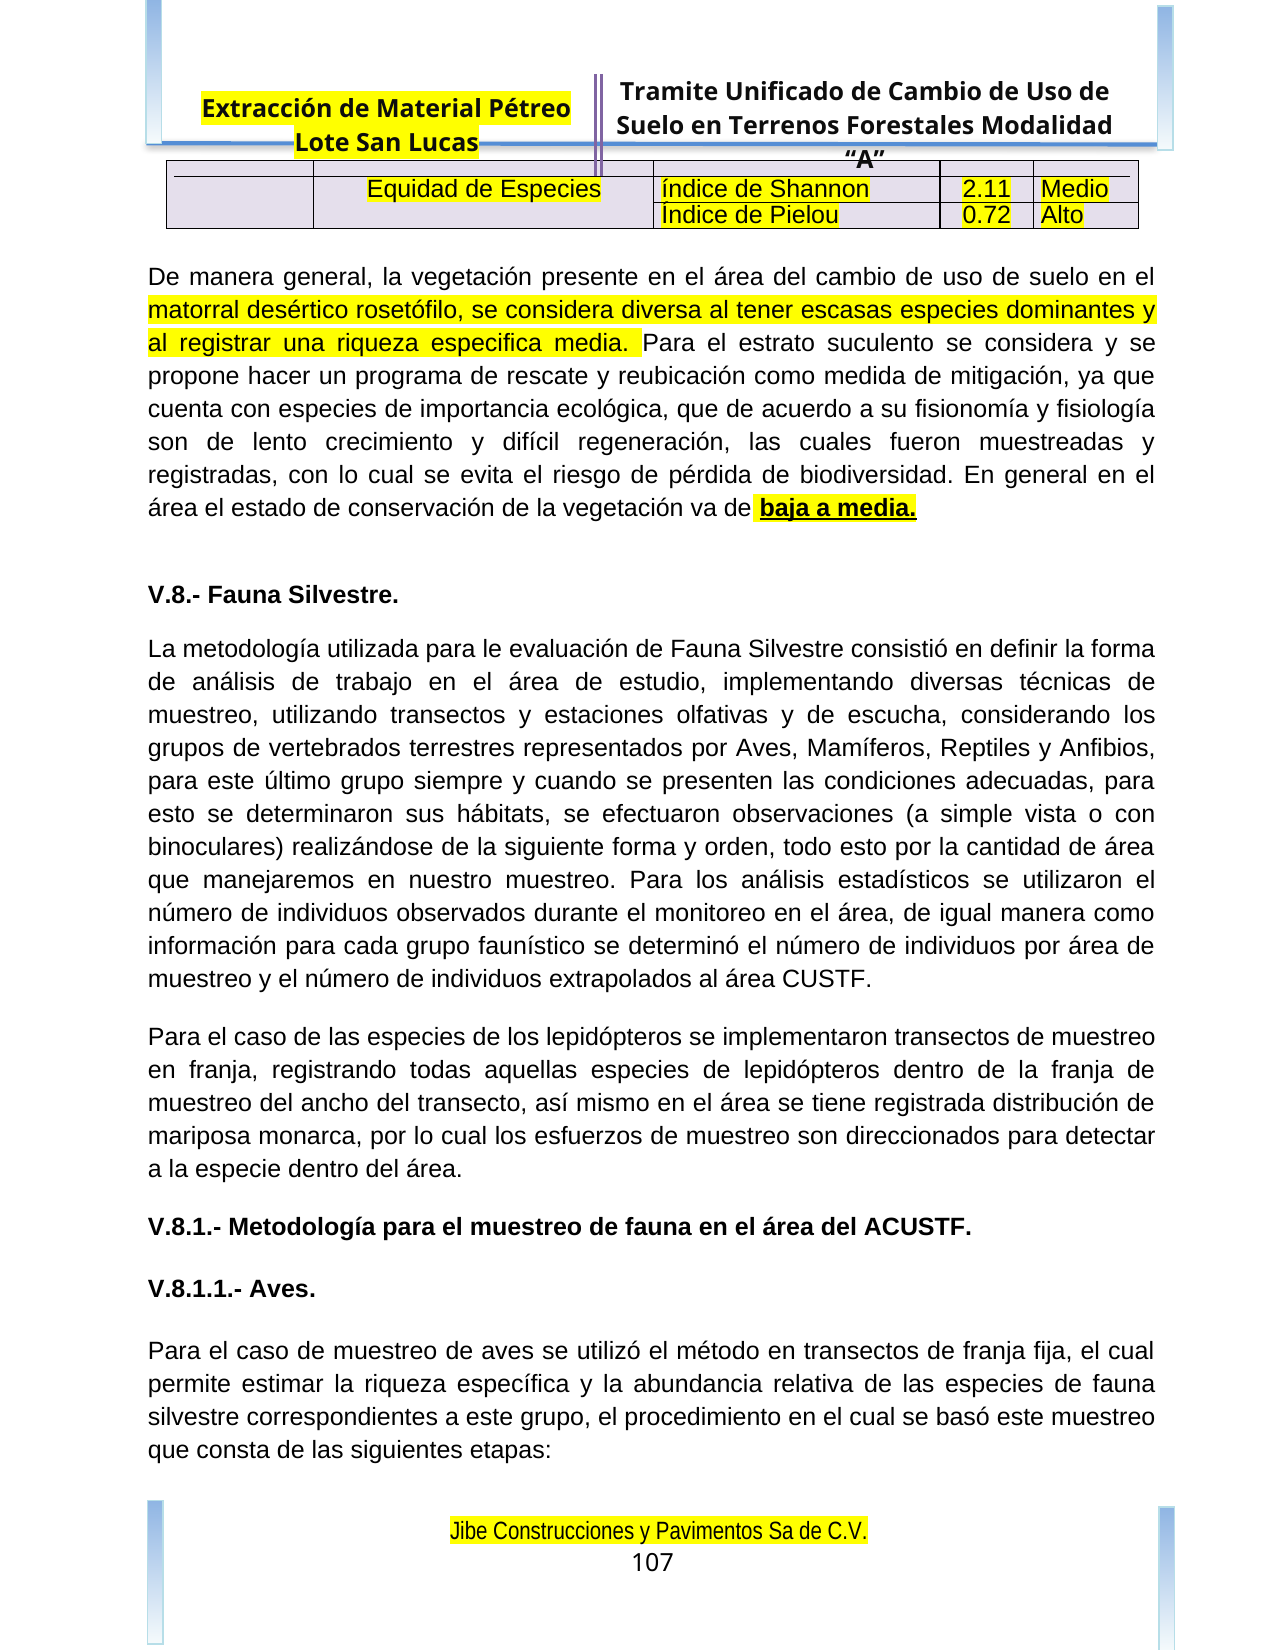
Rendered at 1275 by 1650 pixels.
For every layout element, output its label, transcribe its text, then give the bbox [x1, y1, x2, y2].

text La metodología utilizada para le evaluación de Fauna Silvestre consistió en definir la forma de análisis de trabajo en el área de estudio, implementando diversas técnicas de muestreo, utilizando transectos y estaciones olfativas y de escucha, considerando los grupos de vertebrados terrestres representados por Aves, Mamíferos, Reptiles y Anfibios, para este último grupo siempre y cuando se presenten las condiciones adecuadas, para esto se determinaron sus hábitats, se efectuaron observaciones (a simple vista o con binoculares) realizándose de la siguiente forma y orden, todo esto por la cantidad de área que manejaremos en nuestro muestreo. Para los análisis estadísticos se utilizaron el número de individuos observados durante el monitoreo en el área, de igual manera como información para cada grupo faunístico se determinó el número de individuos por área de muestreo y el número de individuos extrapolados al área CUSTF. [148, 634, 1157, 993]
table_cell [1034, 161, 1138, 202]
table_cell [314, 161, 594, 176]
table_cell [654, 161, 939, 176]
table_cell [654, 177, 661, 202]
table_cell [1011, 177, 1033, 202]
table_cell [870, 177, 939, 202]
subtitle V.8.1.- Metodología para el muestreo de fauna en el área del ACUSTF. [148, 1212, 1157, 1241]
text Para el caso de muestreo de aves se utilizó el método en transectos de franja fija, el cual permite estimar la riqueza específica y la abundancia relativa de las especies de fauna silvestre correspondientes a este grupo, el procedimiento en el cual se basó este muestreo que consta de las siguientes etapas: [148, 1336, 1157, 1464]
subtitle V.8.- Fauna Silvestre. [148, 580, 1157, 609]
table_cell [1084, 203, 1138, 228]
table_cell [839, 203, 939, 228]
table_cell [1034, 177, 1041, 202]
text De manera general, la vegetación presente en el área del cambio de uso de suelo en el matorral desértico rosetófilo, se considera diversa al tener escasas especies dominantes y al registrar una riqueza especifica media. Para el estrato suculento se considera y se propone hacer un programa de rescate y reubicación como medida de mitigación, ya que cuenta con especies de importancia ecológica, que de acuerdo a su fisionomía y fisiología son de lento crecimiento y difícil regeneración, las cuales fueron muestreadas y registradas, con lo cual se evita el riesgo de pérdida de biodiversidad. En general en el área el estado de conservación de la vegetación va de baja a media. [148, 324, 1157, 522]
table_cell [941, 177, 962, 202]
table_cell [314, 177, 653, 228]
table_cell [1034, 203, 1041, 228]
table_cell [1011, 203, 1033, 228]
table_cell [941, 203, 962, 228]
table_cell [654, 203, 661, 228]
text Para el caso de las especies de los lepidópteros se implementaron transectos de muestreo en franja, registrando todas aquellas especies de lepidópteros dentro de la franja de muestreo del ancho del transecto, así mismo en el área se tiene registrada distribución de mariposa monarca, por lo cual los esfuerzos de muestreo son direccionados para detectar a la especie dentro del área. [148, 1022, 1157, 1183]
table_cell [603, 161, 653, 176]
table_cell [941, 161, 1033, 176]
subtitle V.8.1.1.- Aves. [148, 1274, 1157, 1303]
